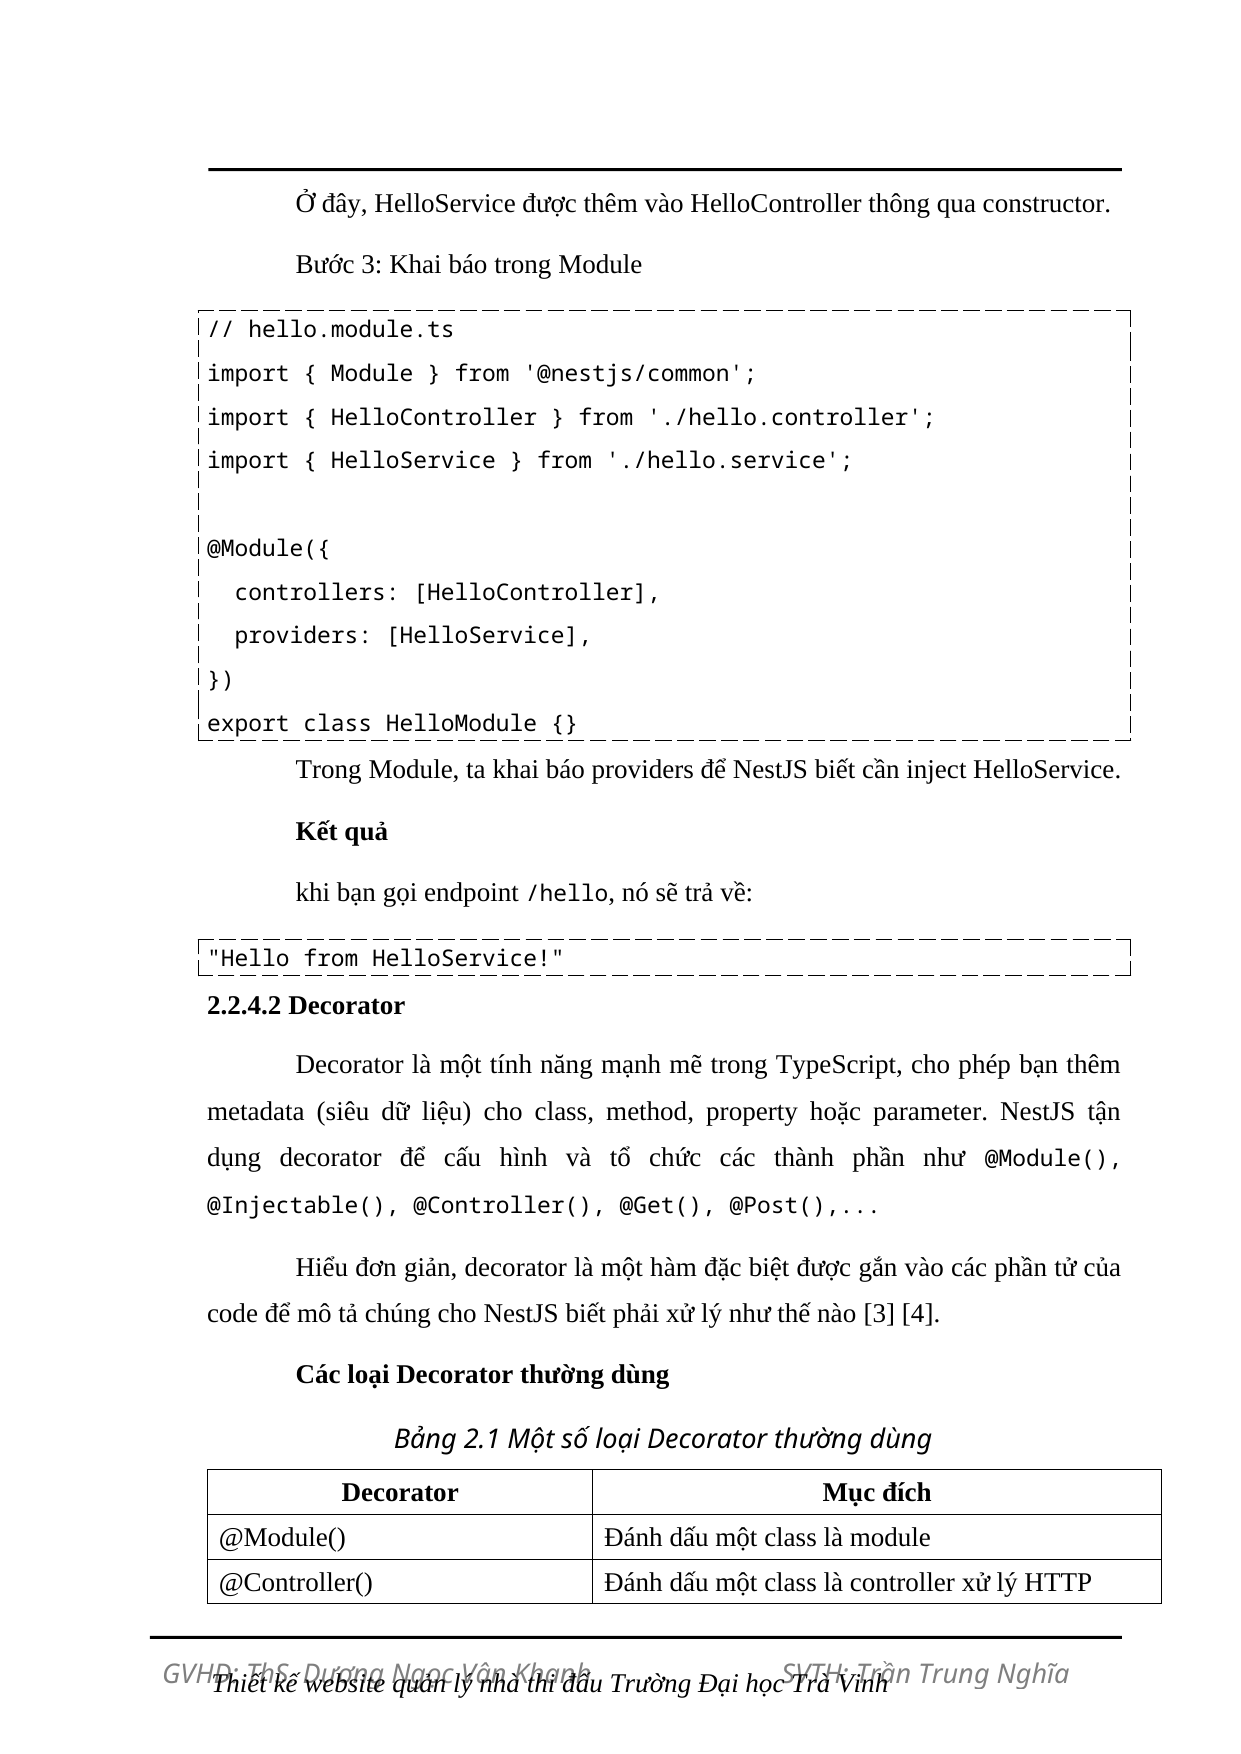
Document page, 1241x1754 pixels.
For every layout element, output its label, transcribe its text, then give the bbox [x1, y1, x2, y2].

text providers: [HelloService], [197, 616, 1131, 651]
text khi bạn gọi endpoint /hello, nó sẽ trả về: [207, 876, 1122, 908]
text Hiểu đơn giản, decorator là một hàm đặc biệt được gắn vào các phần tử của code để mô tả chúng cho NestJS biết phải xử lý như thế nào . [207, 1251, 1122, 1328]
table_cell @Module() [208, 1515, 592, 1558]
text // hello.module.ts [197, 310, 1131, 344]
text Decorator là một tính năng mạnh mẽ trong TypeScript, cho phép bạn thêm metadata (siêu dữ liệu) cho class, method, property hoặc parameter. NestJS tận dụng decorator để cấu hình và tổ chức các thành phần như @Module(), @Injectable(), @Controller(), @Get(), @Post(),... [207, 1048, 1122, 1220]
table_header Decorator [208, 1470, 592, 1514]
text import { HelloService } from './hello.service'; [197, 441, 1131, 476]
text import { Module } from '@nestjs/common'; [197, 354, 1131, 388]
text Các loại Decorator thường dùng [207, 1358, 1122, 1390]
text "Hello from HelloService!" [197, 939, 1131, 976]
text Kết quả [207, 815, 1122, 846]
table_cell Đánh dấu một class là controller xử lý HTTP [593, 1560, 1161, 1603]
text export class HelloModule {} [197, 704, 1131, 741]
subtitle Decorator [207, 989, 1122, 1020]
text controllers: [HelloController], [197, 572, 1131, 607]
text Trong Module, ta khai báo providers để NestJS biết cần inject HelloService. [207, 754, 1122, 785]
text import { HelloController } from './hello.controller'; [197, 397, 1131, 432]
text @Module({ [197, 529, 1131, 563]
text Bước 3: Khai báo trong Module [207, 249, 1122, 280]
table_cell @Controller() [208, 1560, 592, 1603]
text }) [197, 660, 1131, 694]
table_header Mục đích [593, 1470, 1161, 1514]
text Ở đây, HelloService được thêm vào HelloController thông qua constructor. [207, 148, 1122, 218]
table_cell Đánh dấu một class là module [593, 1515, 1161, 1558]
